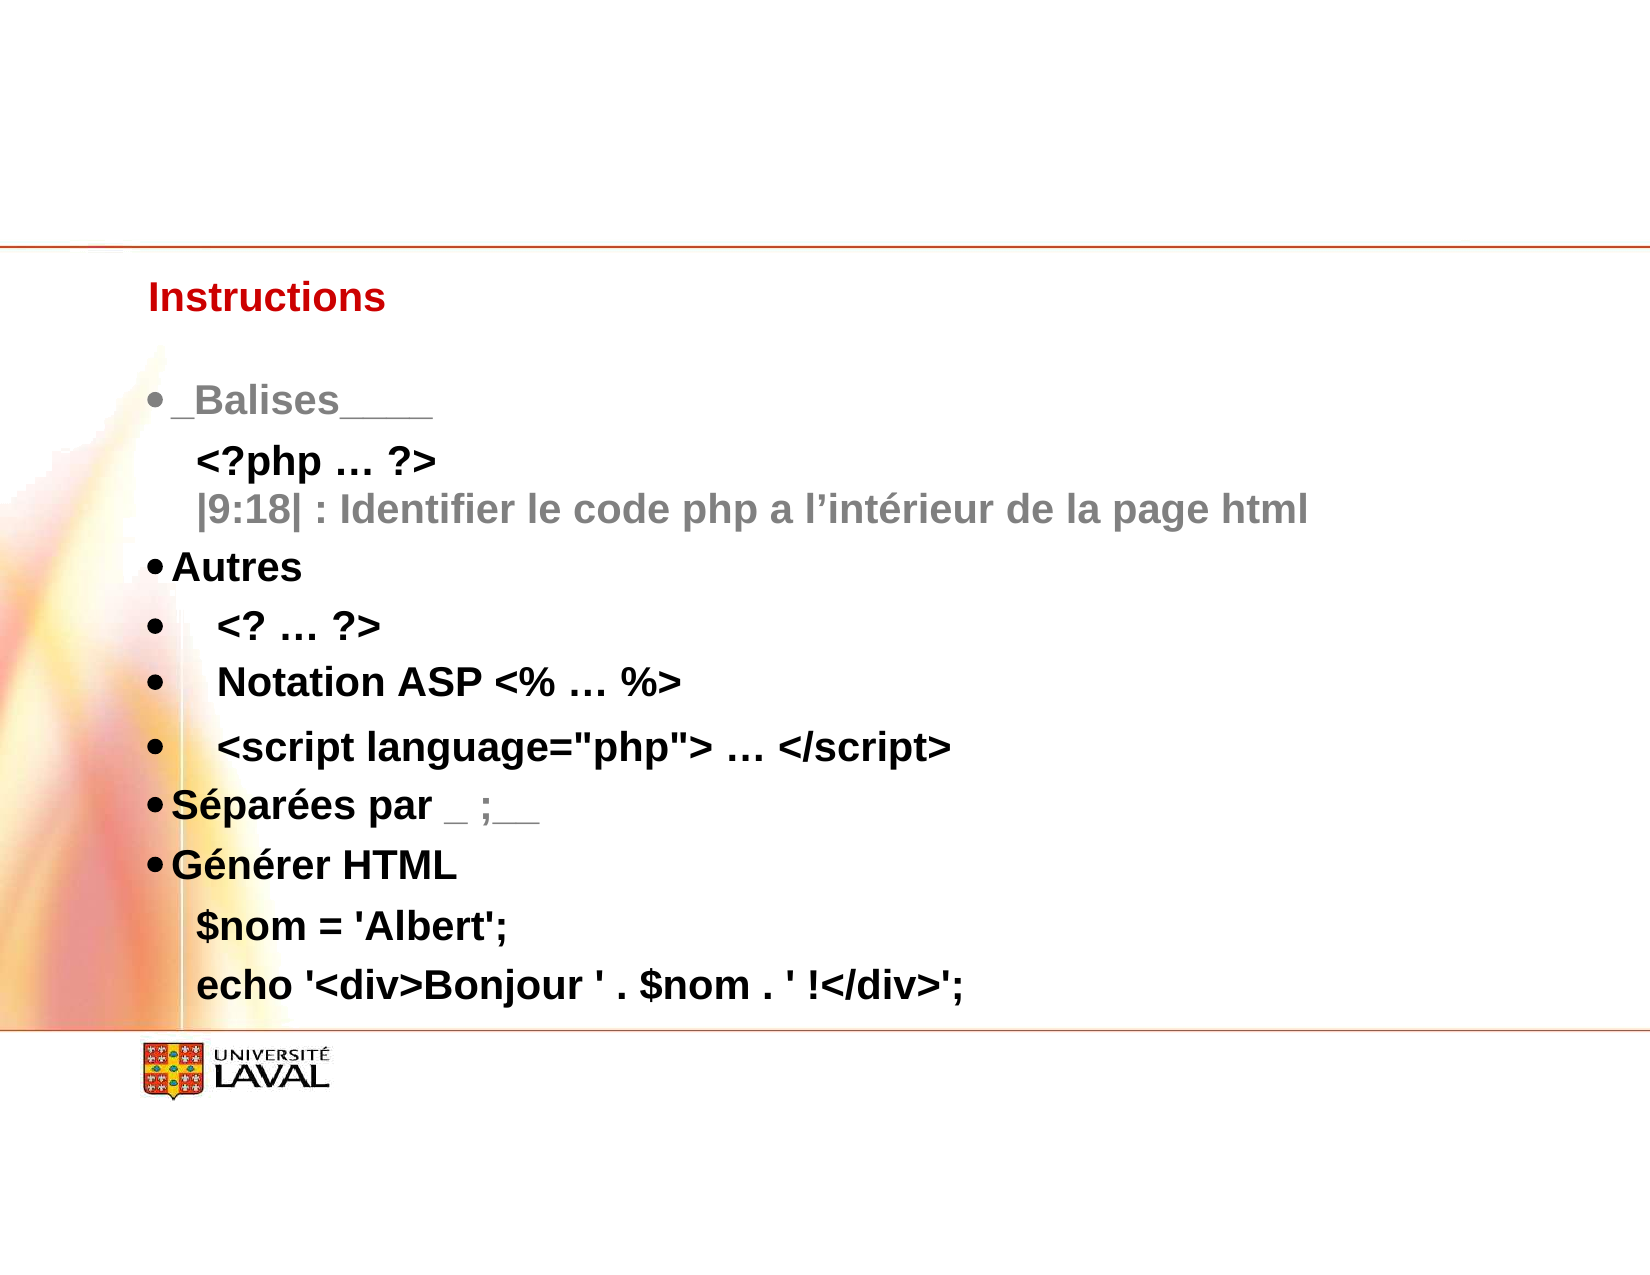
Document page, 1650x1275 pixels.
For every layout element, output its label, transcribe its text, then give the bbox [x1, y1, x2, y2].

list Notation ASP <% … %> [148, 658, 1598, 706]
list _Balises____ [148, 375, 1598, 423]
text <?php … ?> [196, 436, 1598, 484]
list <script language="php"> … </script> [148, 722, 1598, 770]
text |9:18| : Identifier le code php a l’intérieur de la page html [196, 484, 1598, 532]
picture [0, 173, 1650, 1102]
text Instructions [148, 272, 1598, 320]
list Autres [148, 542, 1598, 590]
text echo '<div>Bonjour ' . $nom . ' !</div>'; [196, 960, 1598, 1008]
text $nom = 'Albert'; [196, 901, 1598, 949]
list Séparées par _ ;__ [148, 780, 1598, 828]
list <? … ?> [148, 602, 1598, 650]
list Générer HTML [148, 840, 1598, 888]
